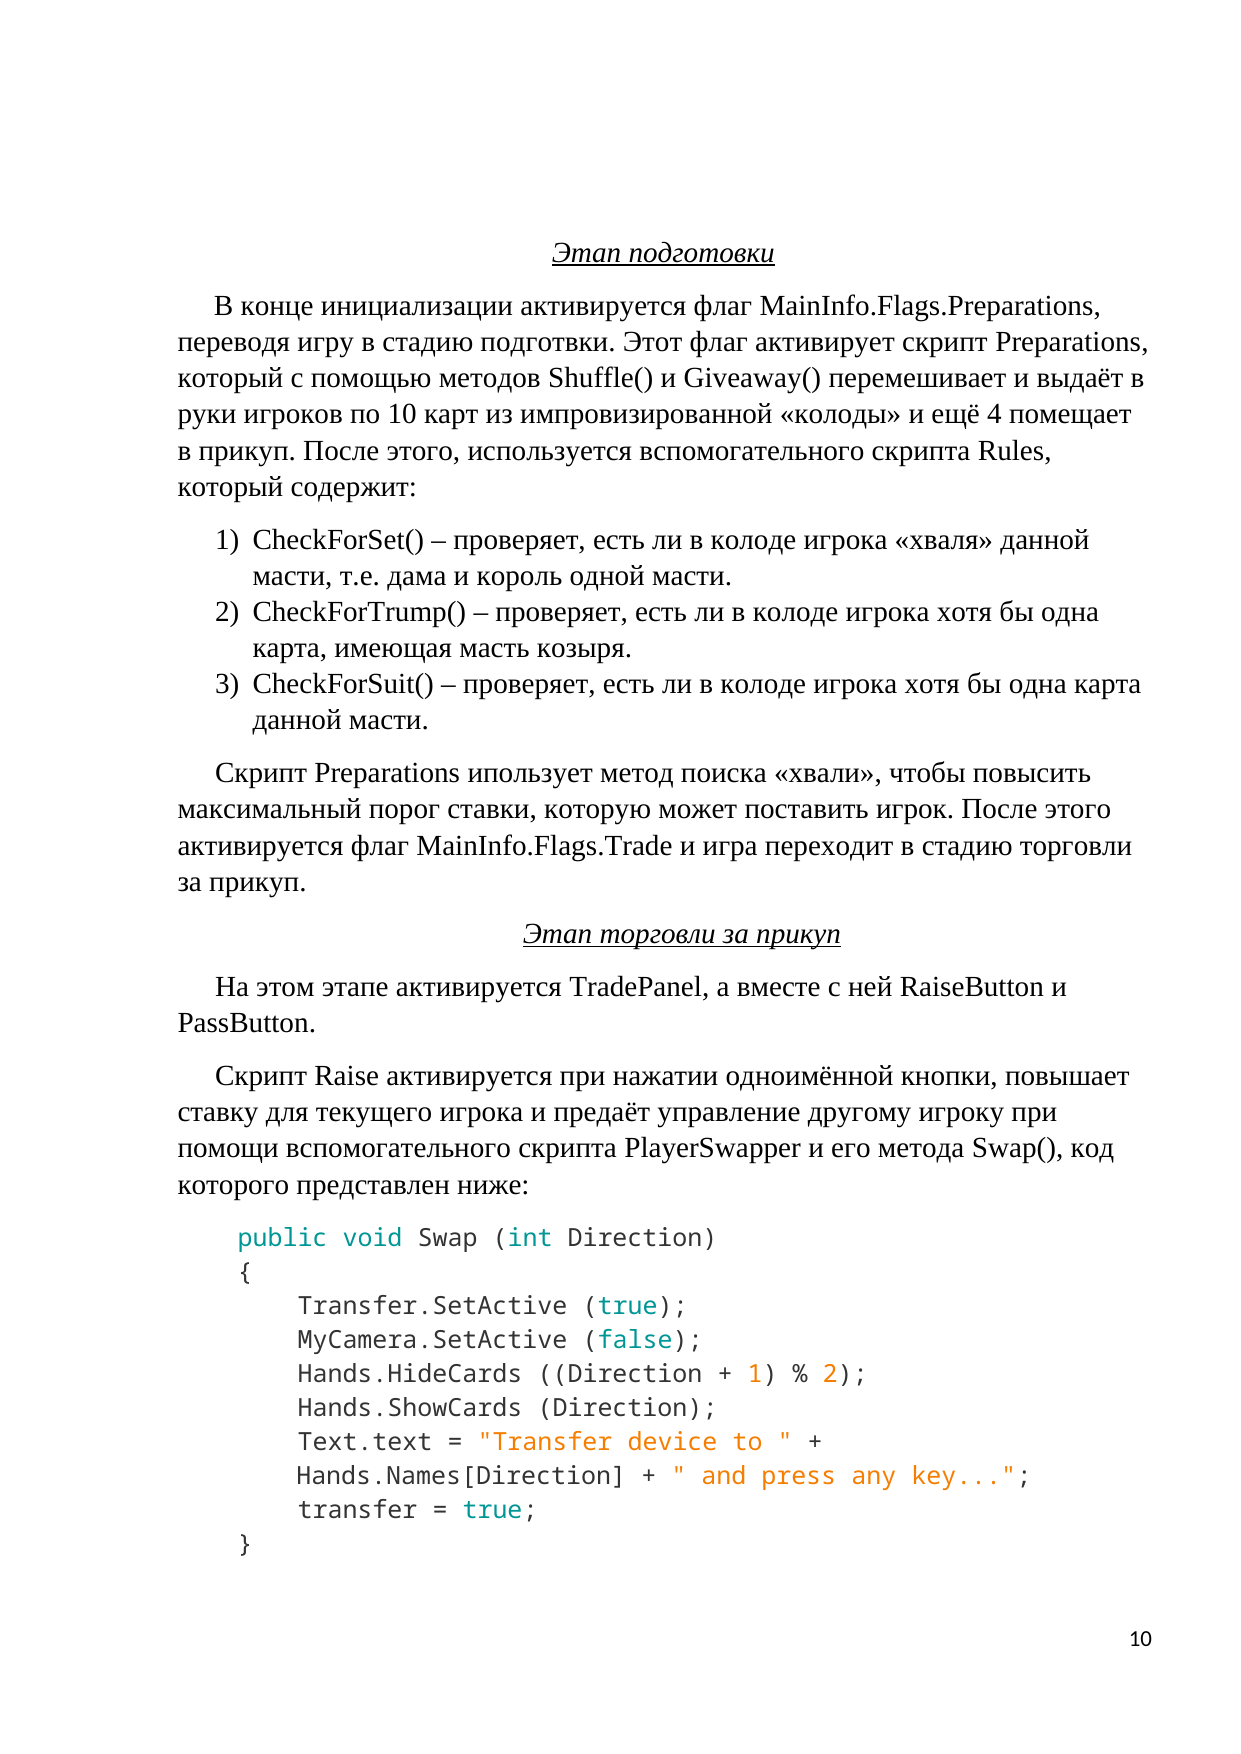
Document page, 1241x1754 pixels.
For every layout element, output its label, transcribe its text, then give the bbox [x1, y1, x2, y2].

text Этап торговли за прикуп [177, 917, 1152, 950]
list CheckForTrump() – проверяет, есть ли в колоде игрока хотя бы одна карта, имеющая масть козыря. [215, 594, 1152, 664]
text public void Swap (int Direction) { Transfer.SetActive (true); MyCamera.SetActive (false); Hands.HideCards ((Direction + 1) % 2); Hands.ShowCards (Direction); Text.text = "Transfer device to " + [177, 1219, 1152, 1458]
list CheckForSuit() – проверяет, есть ли в колоде игрока хотя бы одна карта данной масти. [215, 666, 1152, 736]
list CheckForSet() – проверяет, есть ли в колоде игрока «хваля» данной масти, т.е. дама и король одной масти. [215, 522, 1152, 591]
text Hands.Names[Direction] + " and press any key..."; transfer = true; } [177, 1458, 1152, 1560]
text В конце инициализации активируется флаг MainInfo.Flags.Preparations, переводя игру в стадию подготвки. Этот флаг активирует скрипт Preparations, который с помощью методов Shuffle() и Giveaway() перемешивает и выдаёт в руки игроков по 10 карт из импровизированной «колоды» и ещё 4 помещает в прикуп. После этого, используется вспомогательного скрипта Rules, который содержит: [177, 288, 1152, 502]
text На этом этапе активируется TradePanel, а вместе с ней RaiseButton и PassButton. [177, 969, 1152, 1039]
text Этап подготовки [177, 235, 1152, 269]
text Скрипт Raise активируется при нажатии одноимённой кнопки, повышает ставку для текущего игрока и предаёт управление другому игроку при помощи вспомогательного скрипта PlayerSwapper и его метода Swap(), код которого представлен ниже: [177, 1058, 1152, 1200]
text Скрипт Preparations ипользует метод поиска «хвали», чтобы повысить максимальный порог ставки, которую может поставить игрок. После этого активируется флаг MainInfo.Flags.Trade и игра переходит в стадию торговли за прикуп. [177, 755, 1152, 897]
